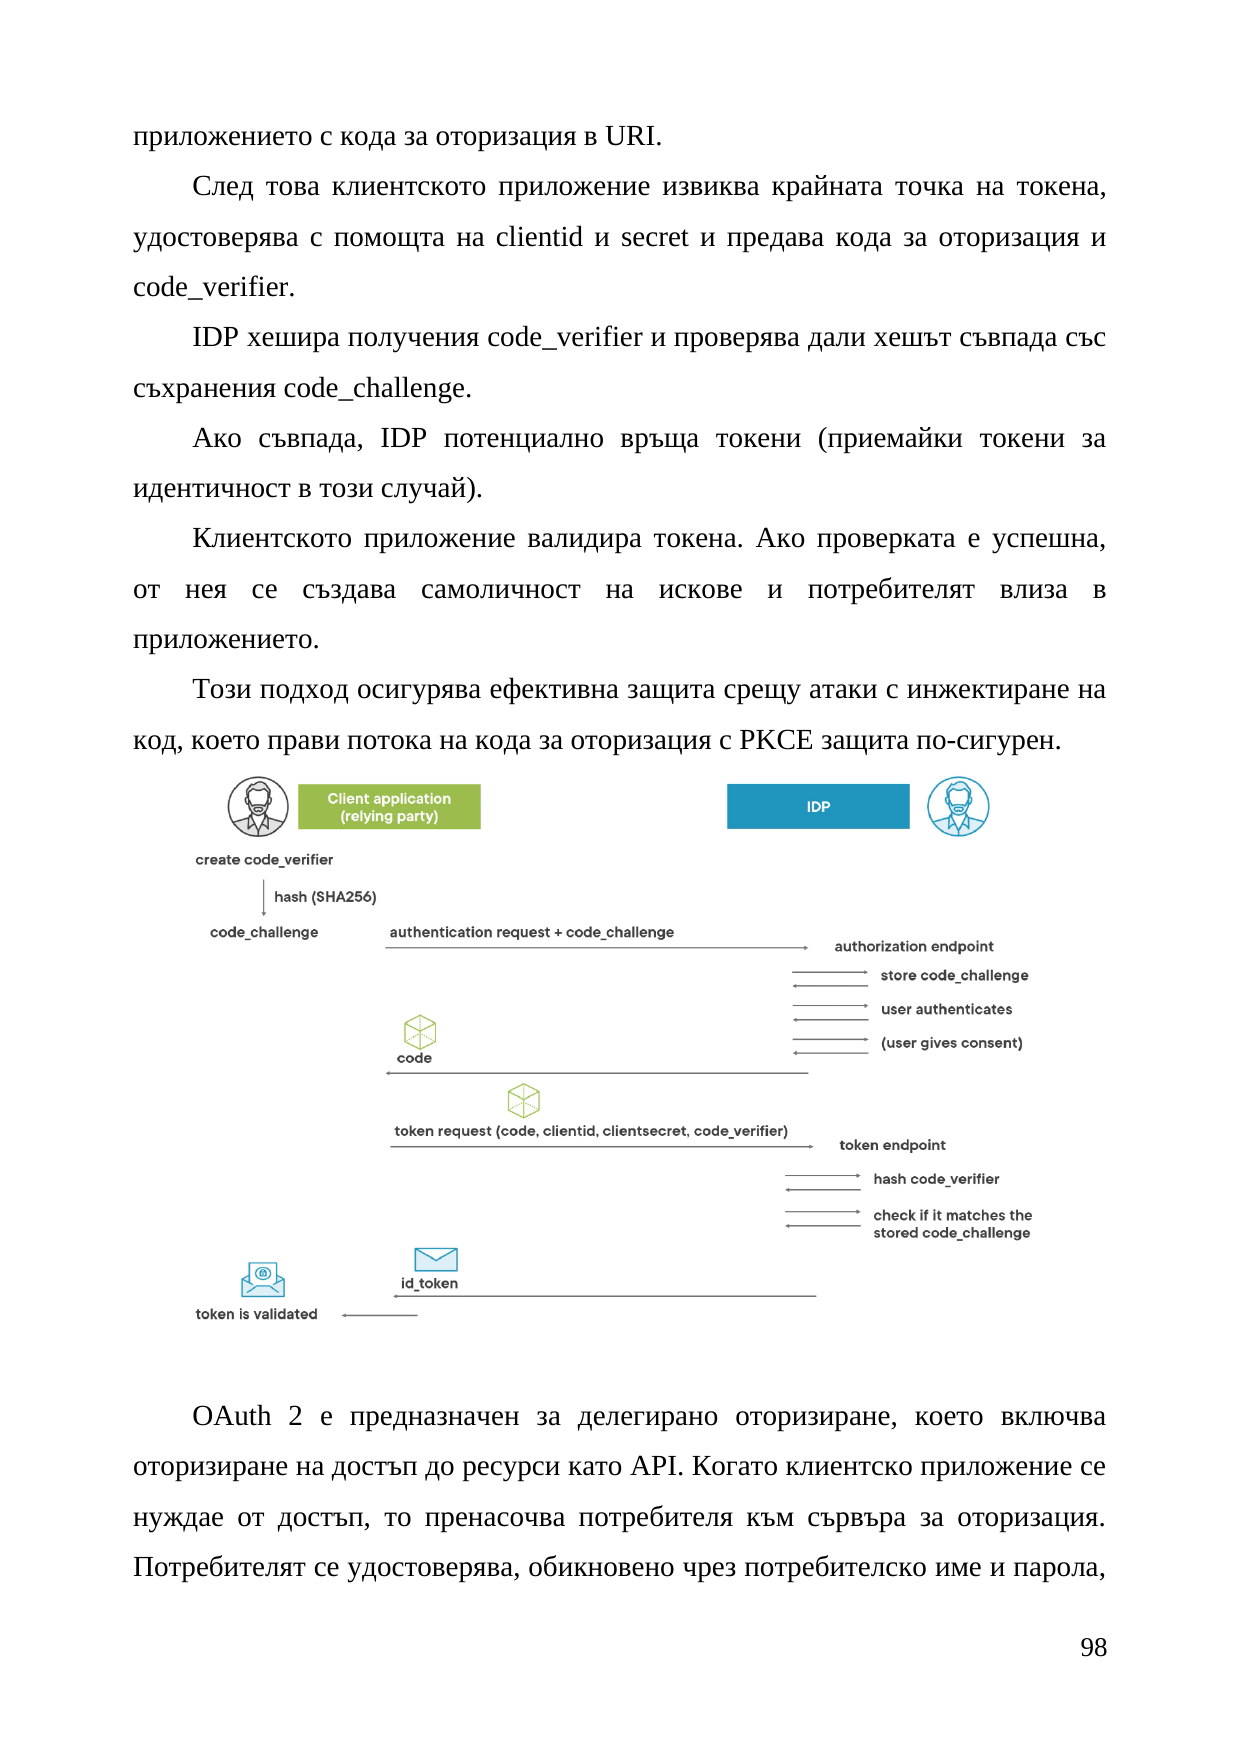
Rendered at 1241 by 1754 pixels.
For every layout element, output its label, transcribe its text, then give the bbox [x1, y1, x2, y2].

text Този подход осигурява ефективна защита срещу атаки с инжектиране на код, което прави потока на кода за оторизация с PKCE защита по-сигурен. [133, 672, 1107, 755]
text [133, 1398, 1107, 1583]
text IDP хешира получения code_verifier и проверява дали хешът съвпада със съхранения code_challenge. [133, 319, 1107, 403]
text Ако съвпада, IDP потенциално връща токени (приемайки токени за идентичност в този случай). [133, 420, 1107, 504]
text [133, 118, 1107, 152]
text Клиентското приложение валидира токена. Ако проверката е успешна, от нея се създава самоличност на искове и потребителят влиза в приложението. [133, 521, 1107, 655]
text След това клиентското приложение извиква крайната точка на токена, удостоверява с помощта на clientid и secret и предава кода за оторизация и code_verifier. [133, 168, 1107, 303]
picture [192, 772, 1049, 1332]
